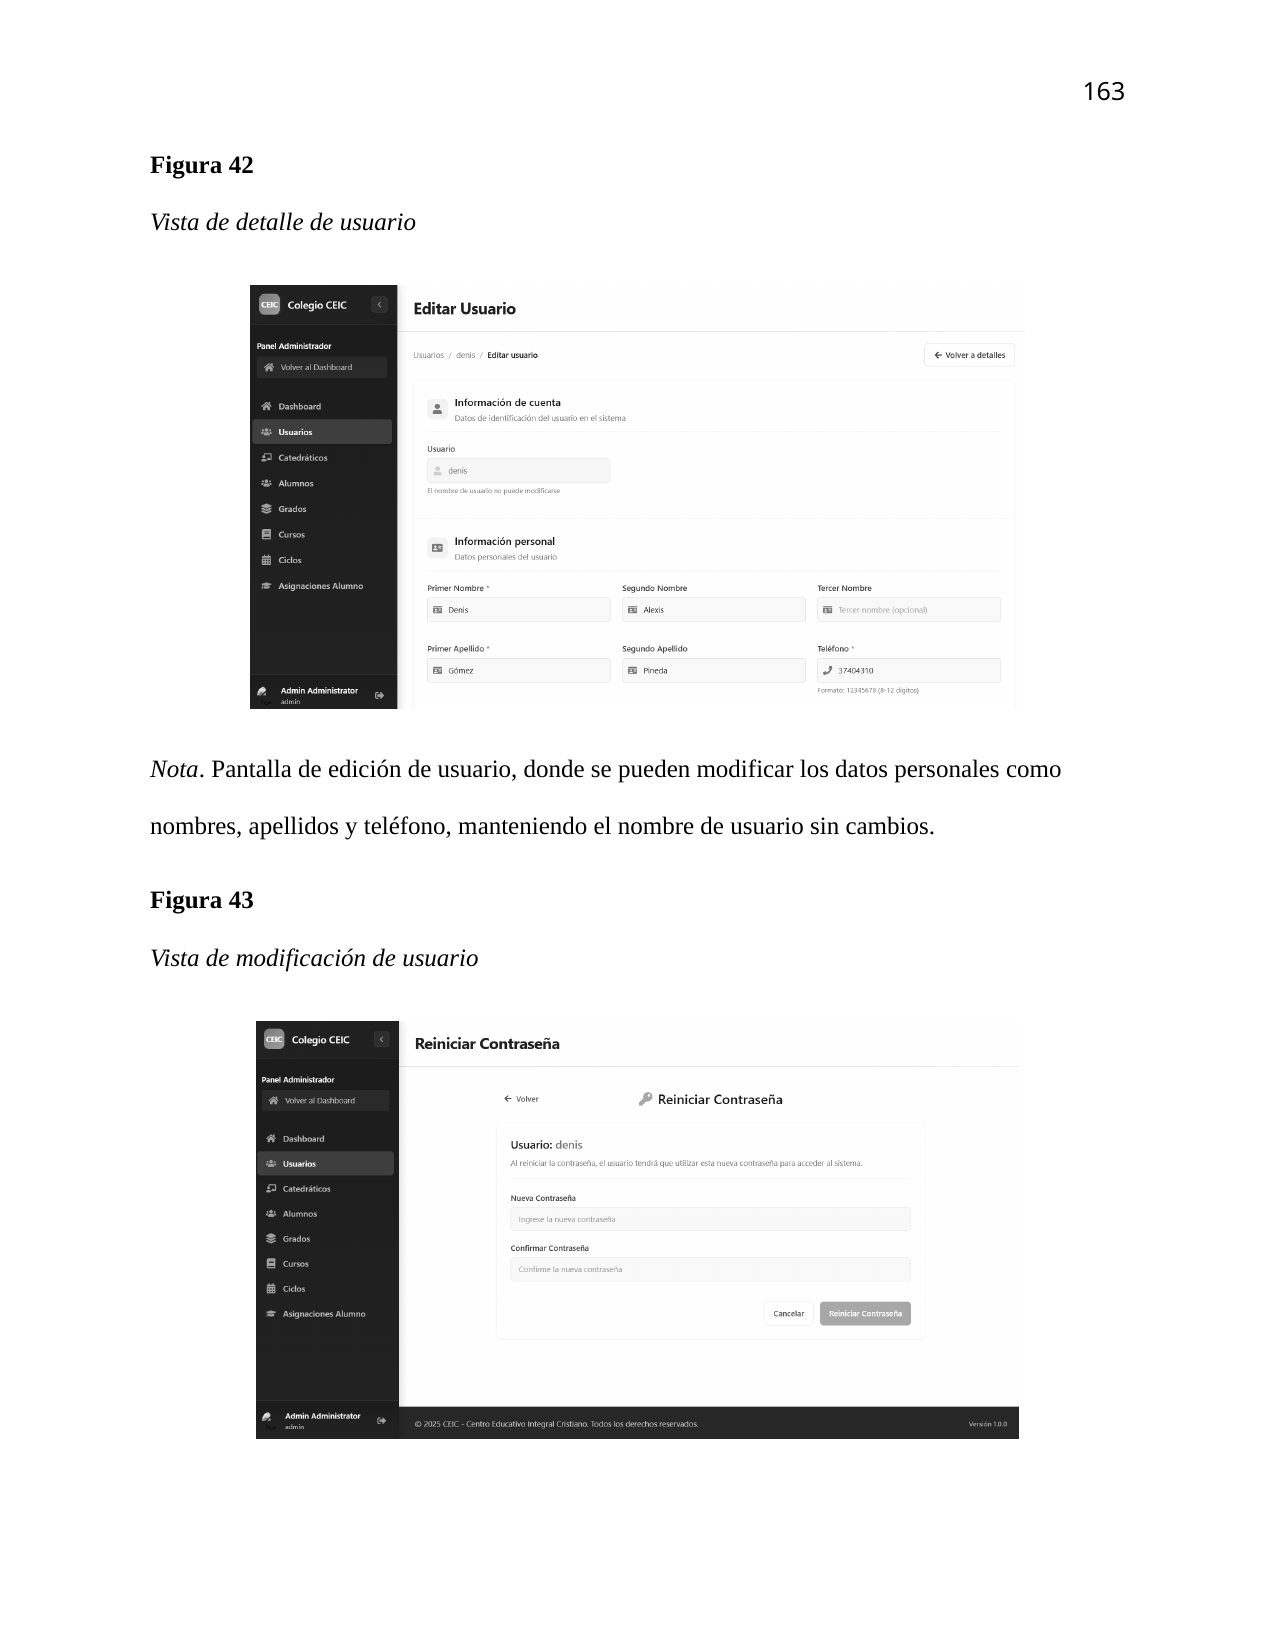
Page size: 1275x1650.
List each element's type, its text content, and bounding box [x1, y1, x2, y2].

text Nota. Pantalla de edición de usuario, donde se pueden modificar los datos personales como nombres, apellidos y teléfono, manteniendo el nombre de usuario sin cambios. [150, 754, 1125, 840]
